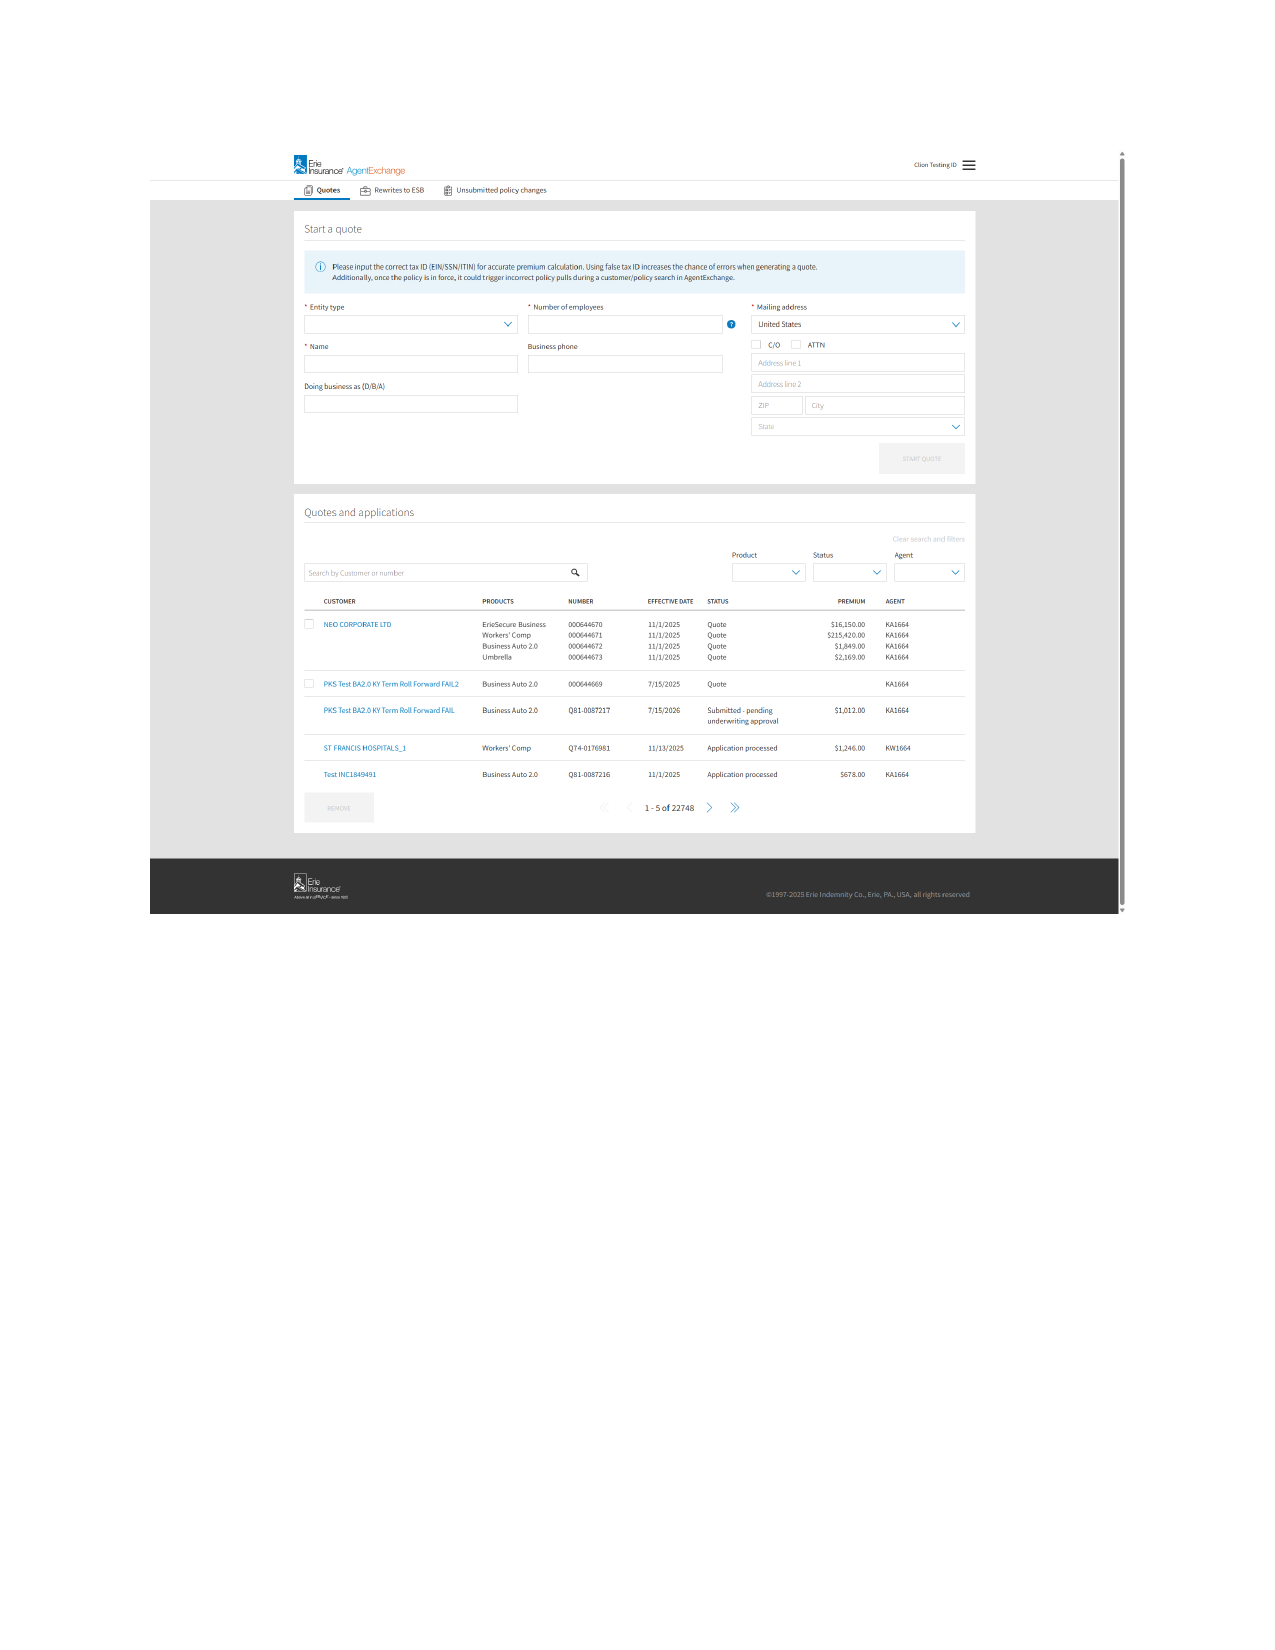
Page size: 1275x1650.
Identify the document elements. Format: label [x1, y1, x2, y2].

picture [150, 150, 1125, 914]
